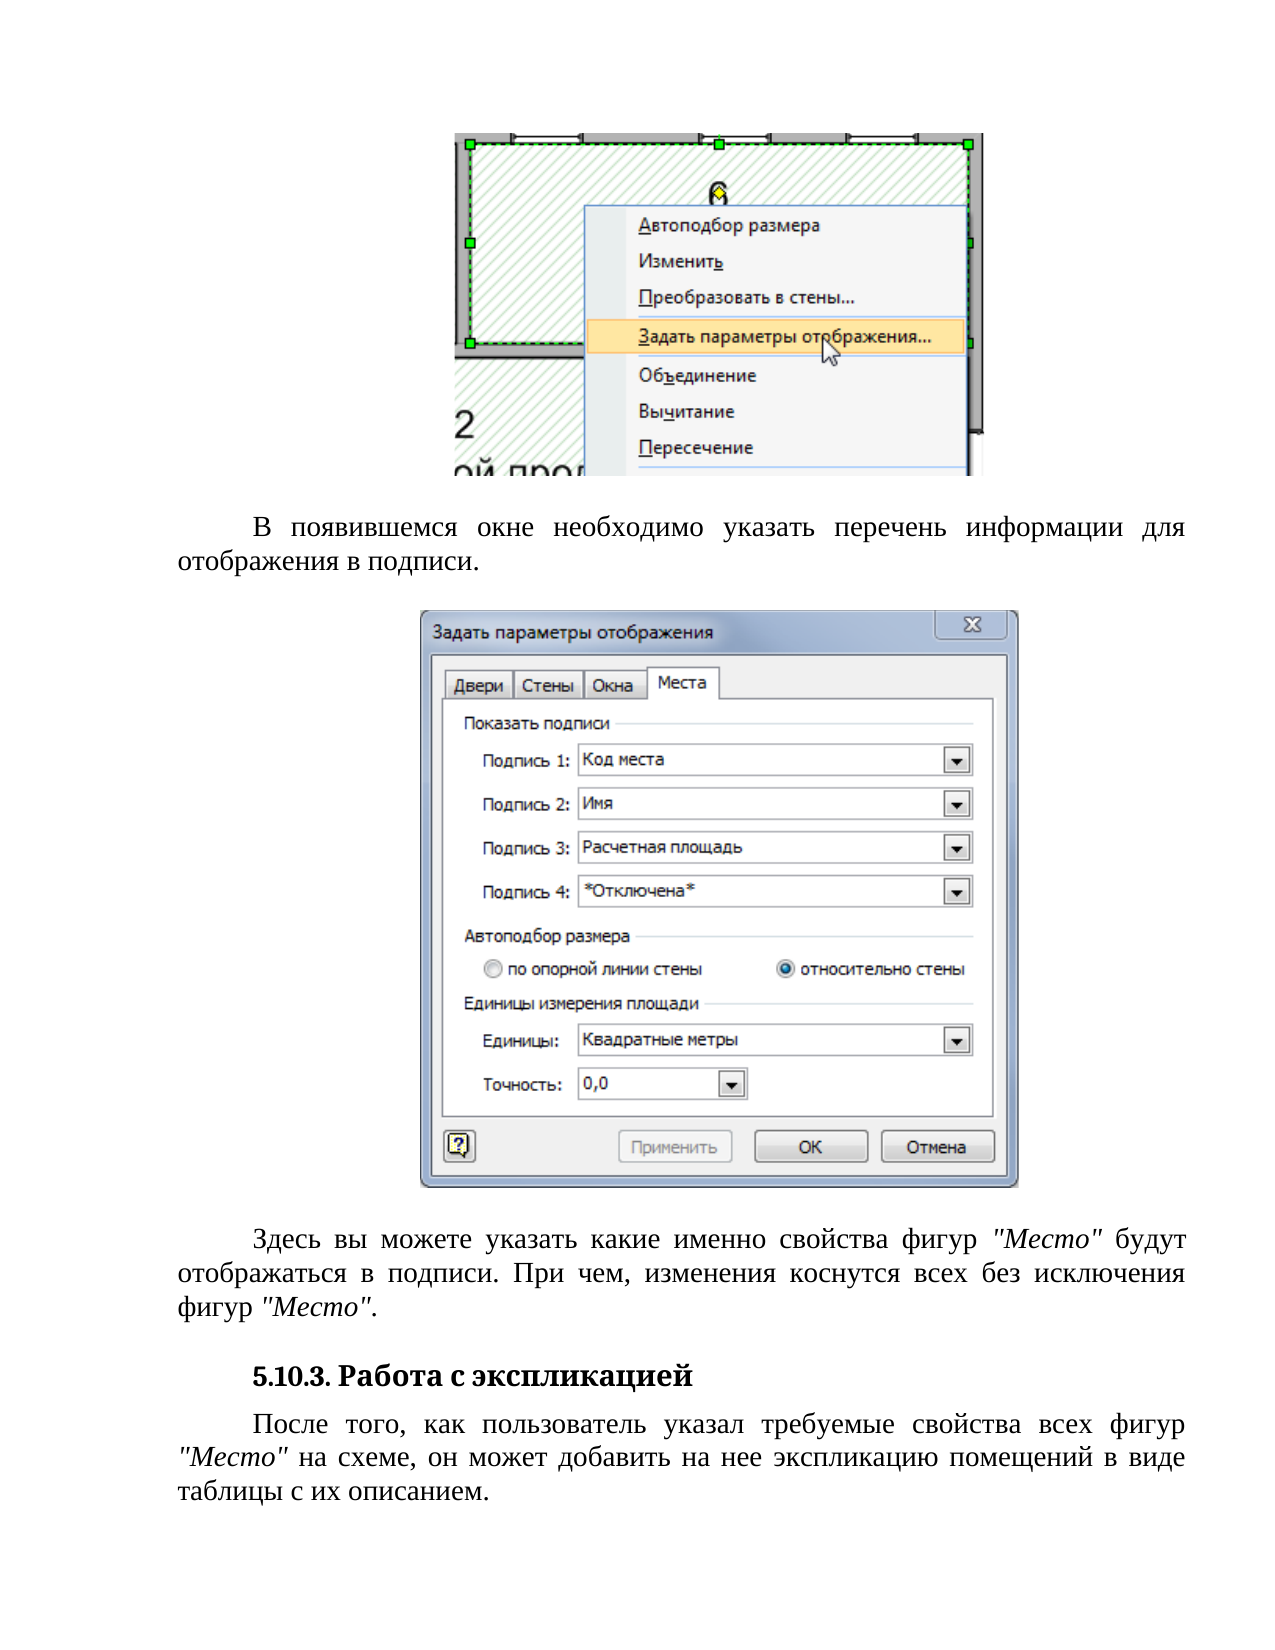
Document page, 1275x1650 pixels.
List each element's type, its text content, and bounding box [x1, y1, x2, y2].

picture [454, 133, 985, 476]
text В появившемся окне необходимо указать перечень информации для отображения в подписи. [177, 509, 1186, 576]
text После того, как пользователь указал требуемые свойства всех фигур "Место" на схеме, он может добавить на нее экспликацию помещений в виде таблицы с их описанием. [177, 1406, 1186, 1506]
text Здесь вы можете указать какие именно свойства фигур "Место" будут отображаться в подписи. При чем, изменения коснутся всех без исключения фигур "Место". [177, 1222, 1186, 1322]
picture [420, 610, 1019, 1188]
subtitle 5.10.3. Работа с экспликацией [177, 1360, 1186, 1393]
